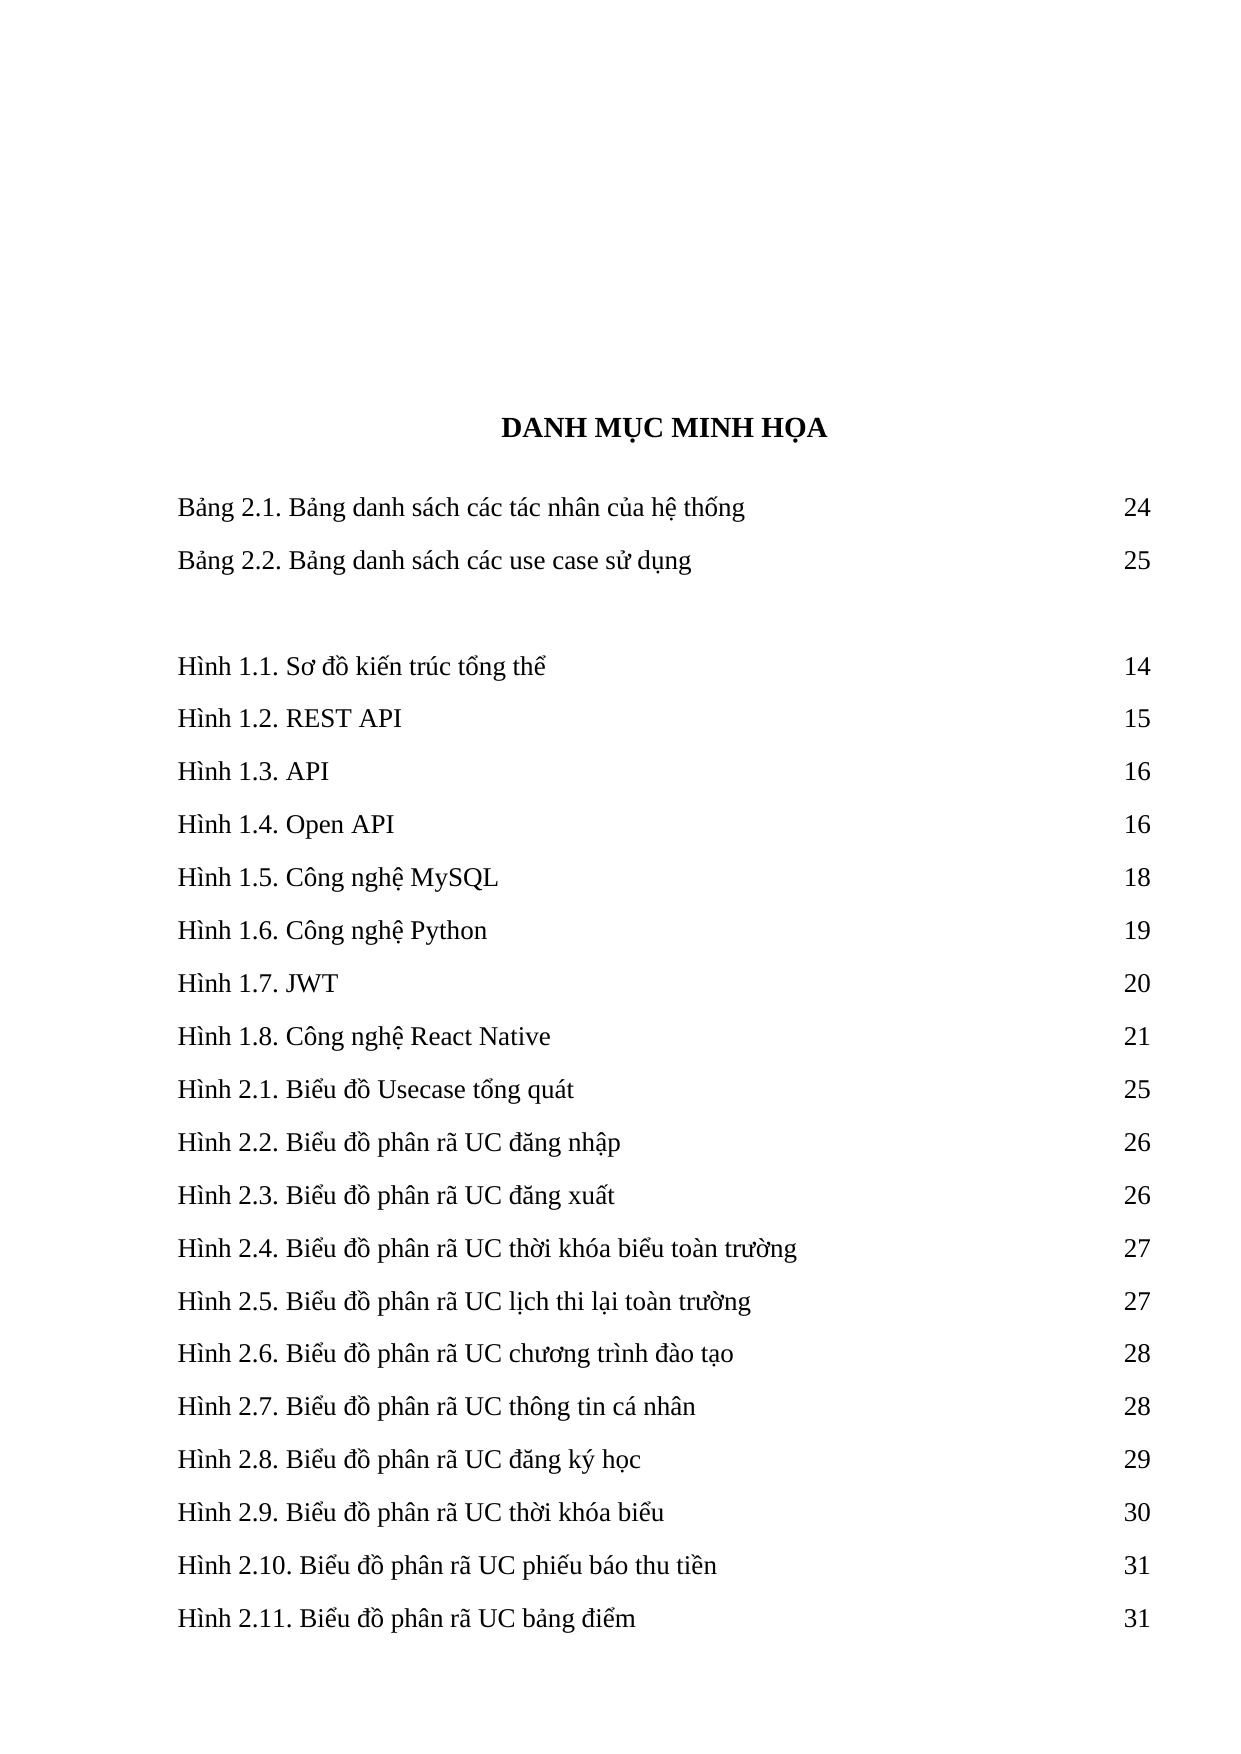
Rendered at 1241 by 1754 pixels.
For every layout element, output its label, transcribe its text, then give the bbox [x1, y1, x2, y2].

text DANH MỤC MINH HỌA [177, 410, 1152, 443]
